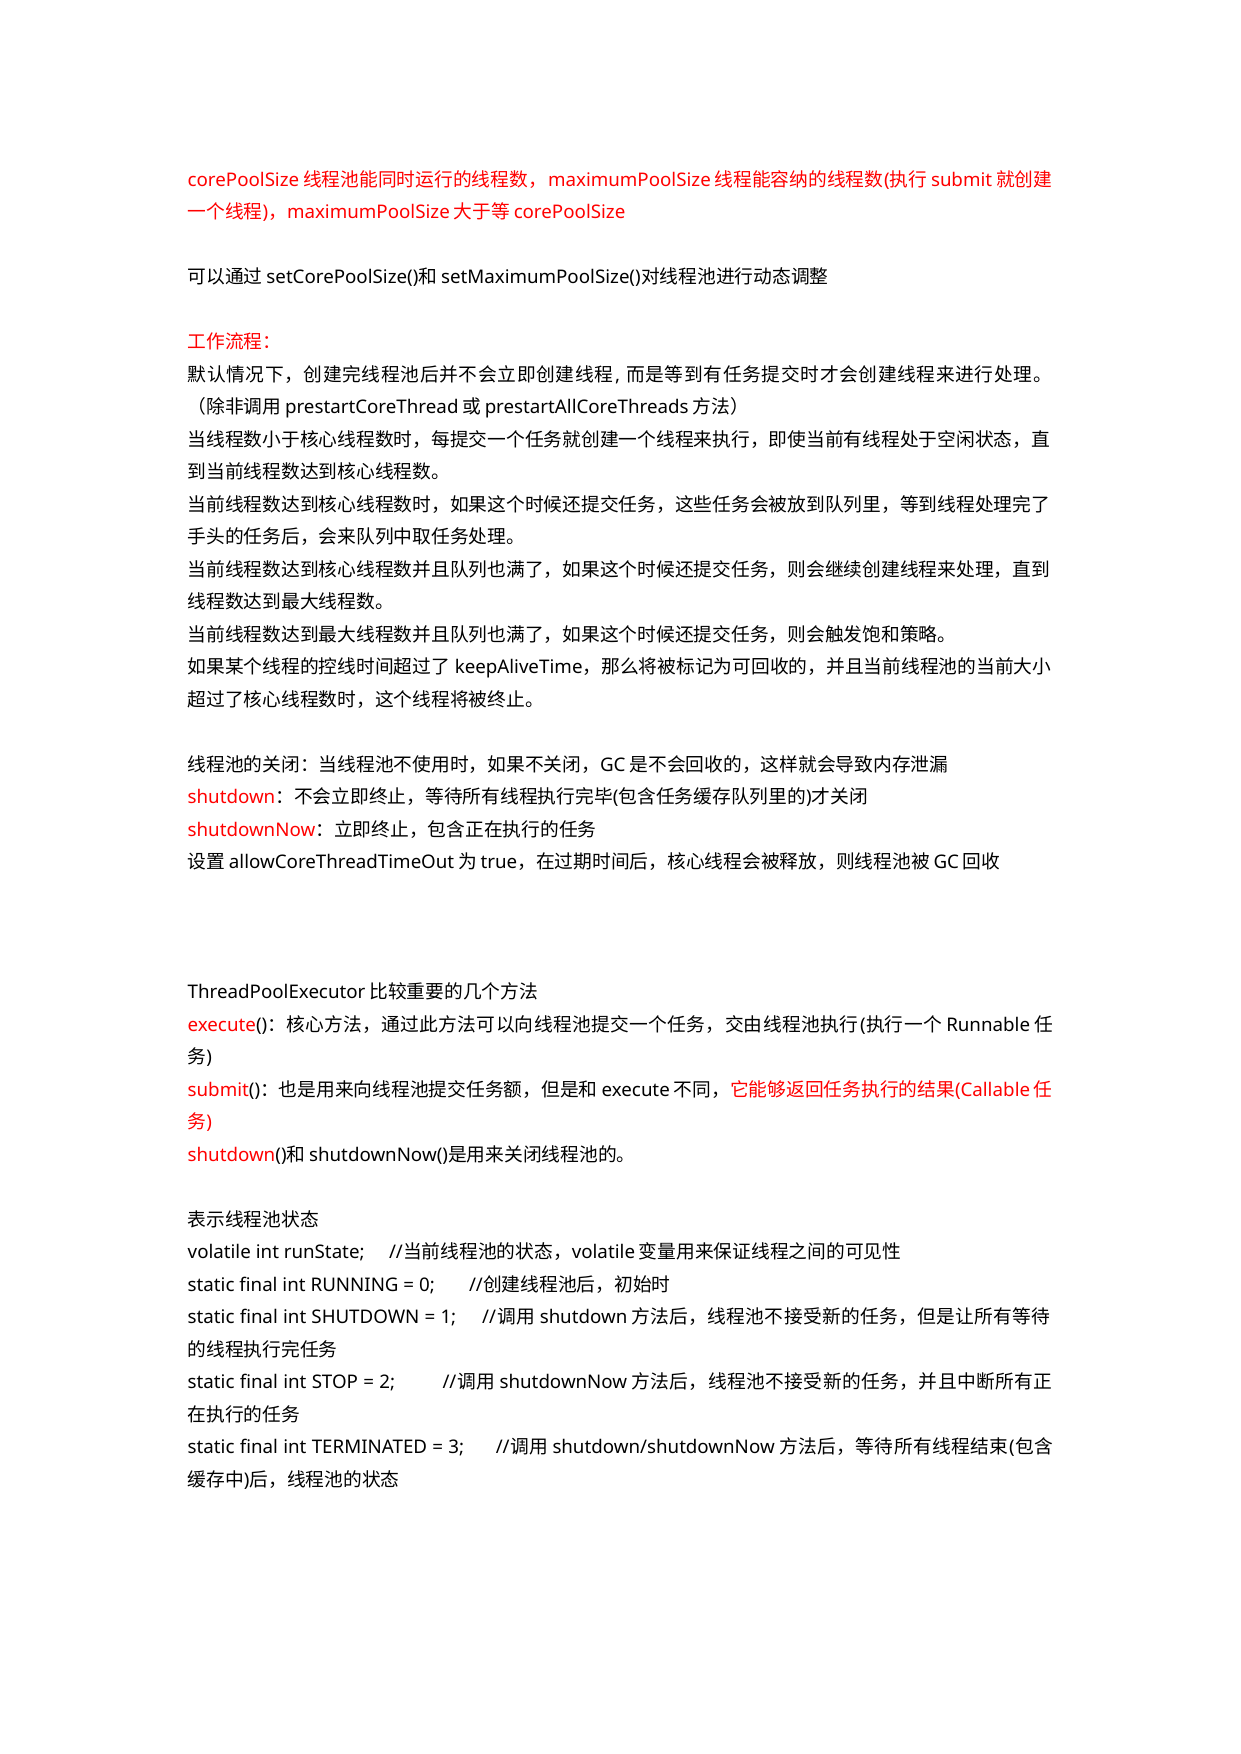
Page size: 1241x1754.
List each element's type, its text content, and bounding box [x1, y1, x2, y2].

text 当线程数小于核心线程数时，每提交一个任务就创建一个线程来执行，即使当前有线程处于空闲状态，直到当前线程数达到核心线程数。 [187, 422, 1053, 487]
text static final int STOP = 2; //调用shutdownNow方法后，线程池不接受新的任务，并且中断所有正在执行的任务 [187, 1364, 1053, 1429]
text ThreadPoolExecutor比较重要的几个方法 [187, 974, 1053, 1007]
text execute()：核心方法，通过此方法可以向线程池提交一个任务，交由线程池执行(执行一个Runnable任务) [187, 1007, 1053, 1072]
text 默认情况下，创建完线程池后并不会立即创建线程, 而是等到有任务提交时才会创建线程来进行处理。（除非调用prestartCoreThread或prestartAllCoreThreads方法） [187, 357, 1053, 422]
text submit()：也是用来向线程池提交任务额，但是和execute不同，它能够返回任务执行的结果(Callable任务) [187, 1072, 1053, 1137]
text 设置allowCoreThreadTimeOut为true，在过期时间后，核心线程会被释放，则线程池被GC回收 [187, 844, 1053, 877]
text 线程池的关闭：当线程池不使用时，如果不关闭，GC是不会回收的，这样就会导致内存泄漏 [187, 747, 1053, 779]
text shutdown：不会立即终止，等待所有线程执行完毕(包含任务缓存队列里的)才关闭 [187, 779, 1053, 812]
text 当前线程数达到核心线程数时，如果这个时候还提交任务，这些任务会被放到队列里，等到线程处理完了手头的任务后，会来队列中取任务处理。 [187, 487, 1053, 552]
text corePoolSize线程池能同时运行的线程数，maximumPoolSize线程能容纳的线程数(执行submit就创建一个线程)，maximumPoolSize大于等corePoolSize [187, 162, 1053, 227]
text static final int TERMINATED = 3; //调用shutdown/shutdownNow方法后，等待所有线程结束(包含缓存中)后，线程池的状态 [187, 1429, 1053, 1494]
text volatile int runState; //当前线程池的状态，volatile变量用来保证线程之间的可见性 [187, 1234, 1053, 1267]
text 如果某个线程的控线时间超过了keepAliveTime，那么将被标记为可回收的，并且当前线程池的当前大小超过了核心线程数时，这个线程将被终止。 [187, 649, 1053, 714]
text 工作流程： [187, 324, 1053, 357]
text 可以通过setCorePoolSize()和setMaximumPoolSize()对线程池进行动态调整 [187, 259, 1053, 292]
text 当前线程数达到核心线程数并且队列也满了，如果这个时候还提交任务，则会继续创建线程来处理，直到线程数达到最大线程数。 [187, 552, 1053, 617]
text shutdown()和shutdownNow()是用来关闭线程池的。 [187, 1137, 1053, 1169]
text static final int SHUTDOWN = 1; //调用shutdown方法后，线程池不接受新的任务，但是让所有等待的线程执行完任务 [187, 1299, 1053, 1364]
text static final int RUNNING = 0; //创建线程池后，初始时 [187, 1267, 1053, 1299]
text 当前线程数达到最大线程数并且队列也满了，如果这个时候还提交任务，则会触发饱和策略。 [187, 617, 1053, 649]
text 表示线程池状态 [187, 1202, 1053, 1234]
text shutdownNow：立即终止，包含正在执行的任务 [187, 812, 1053, 844]
